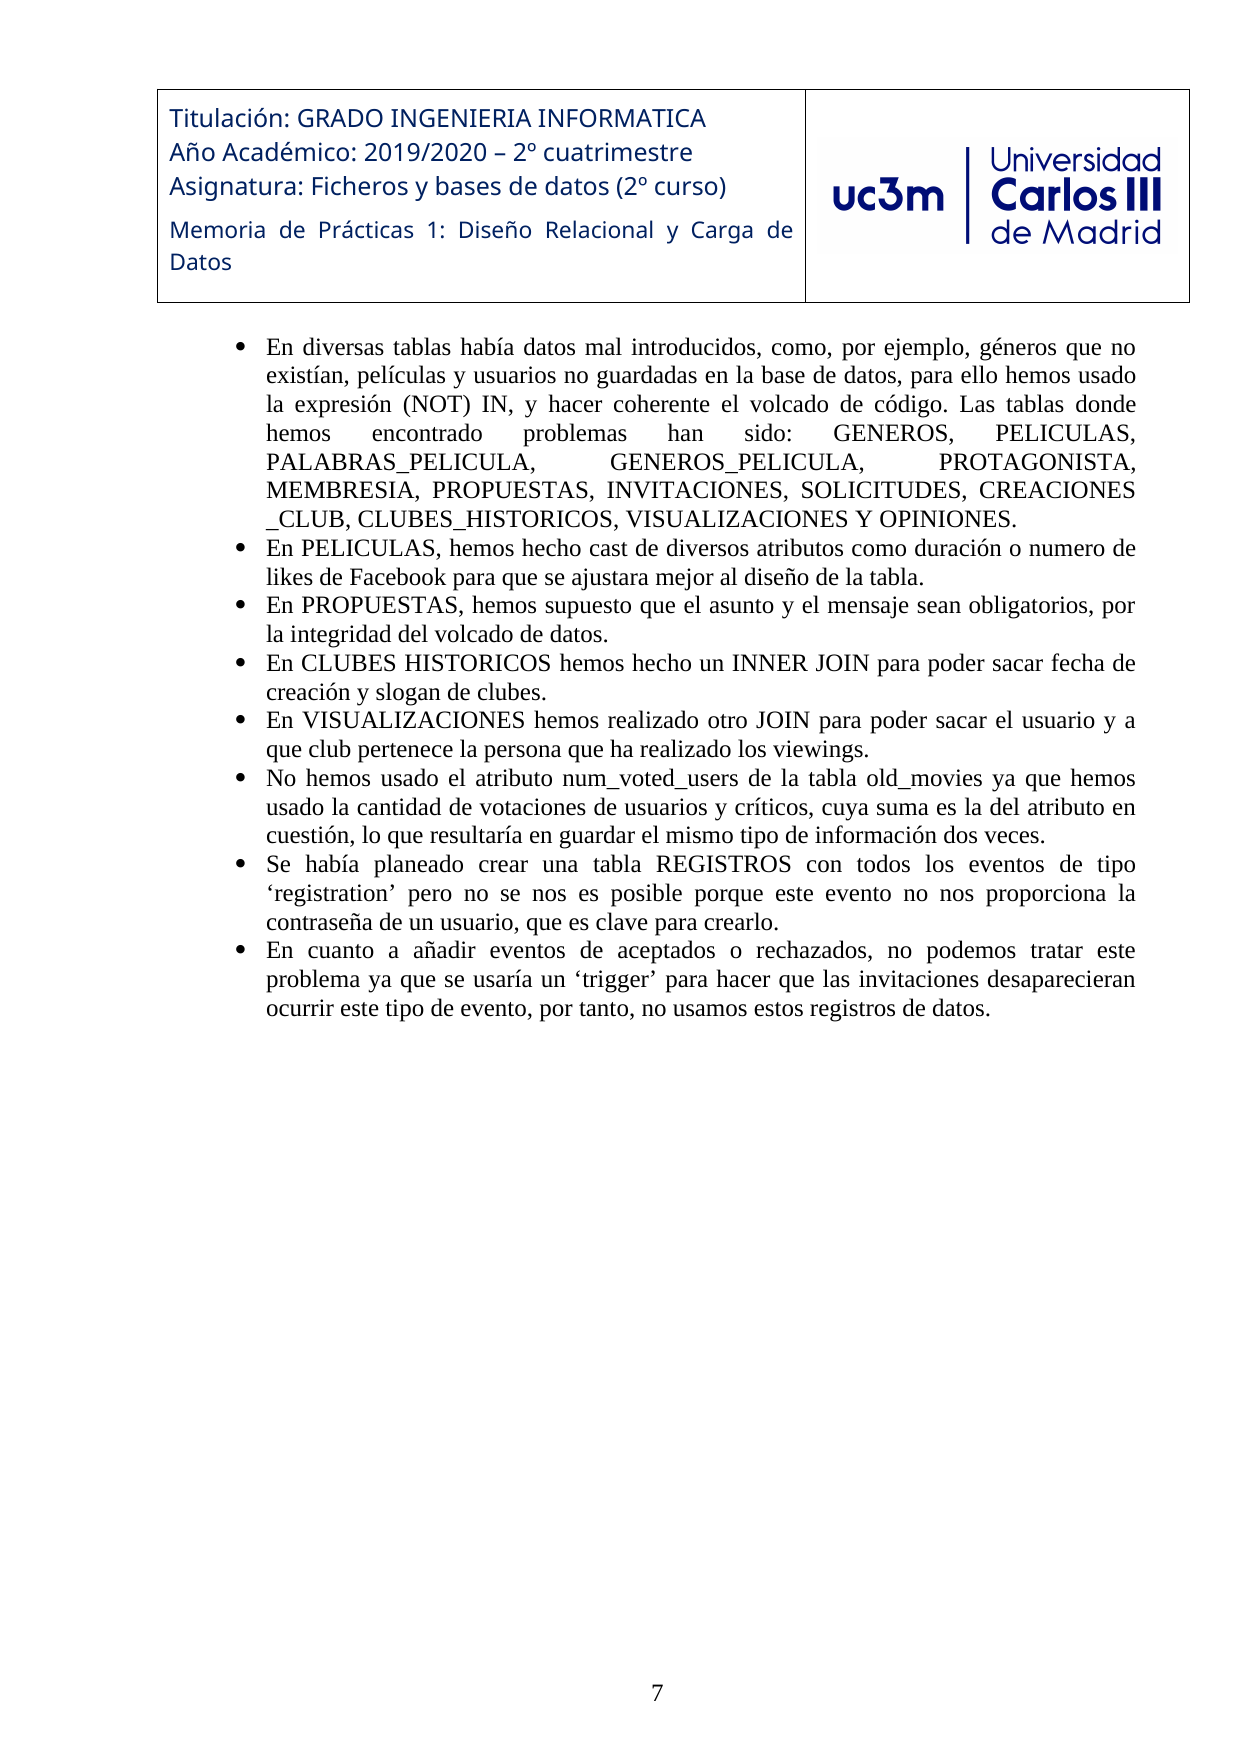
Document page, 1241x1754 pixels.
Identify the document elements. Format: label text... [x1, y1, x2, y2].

list En VISUALIZACIONES hemos realizado otro JOIN para poder sacar el usuario y a que club pertenece la persona que ha realizado los viewings. [236, 706, 1137, 763]
picture [816, 137, 1178, 254]
list En diversas tablas había datos mal introducidos, como, por ejemplo, géneros que no existían, películas y usuarios no guardadas en la base de datos, para ello hemos usado la expresión (NOT) IN, y hacer coherente el volcado de código. Las tablas donde hemos encontrado problemas han sido: GENEROS, PELICULAS, PALABRAS_PELICULA, GENEROS_PELICULA, PROTAGONISTA, MEMBRESIA, PROPUESTAS, INVITACIONES, SOLICITUDES, CREACIONES _CLUB, CLUBES_HISTORICOS, VISUALIZACIONES Y OPINIONES. [236, 332, 1137, 533]
list Se había planeado crear una tabla REGISTROS con todos los eventos de tipo ‘registration’ pero no se nos es posible porque este evento no nos proporciona la contraseña de un usuario, que es clave para crearlo. [236, 849, 1137, 936]
list En cuanto a añadir eventos de aceptados o rechazados, no podemos tratar este problema ya que se usaría un ‘trigger’ para hacer que las invitaciones desaparecieran ocurrir este tipo de evento, por tanto, no usamos estos registros de datos. [236, 936, 1137, 1022]
list No hemos usado el atributo num_voted_users de la tabla old_movies ya que hemos usado la cantidad de votaciones de usuarios y críticos, cuya suma es la del atributo en cuestión, lo que resultaría en guardar el mismo tipo de información dos veces. [236, 763, 1137, 849]
list En PROPUESTAS, hemos supuesto que el asunto y el mensaje sean obligatorios, por la integridad del volcado de datos. [236, 591, 1137, 648]
list En PELICULAS, hemos hecho cast de diversos atributos como duración o numero de likes de Facebook para que se ajustara mejor al diseño de la tabla. [236, 533, 1137, 591]
list En CLUBES HISTORICOS hemos hecho un INNER JOIN para poder sacar fecha de creación y slogan de clubes. [236, 648, 1137, 706]
